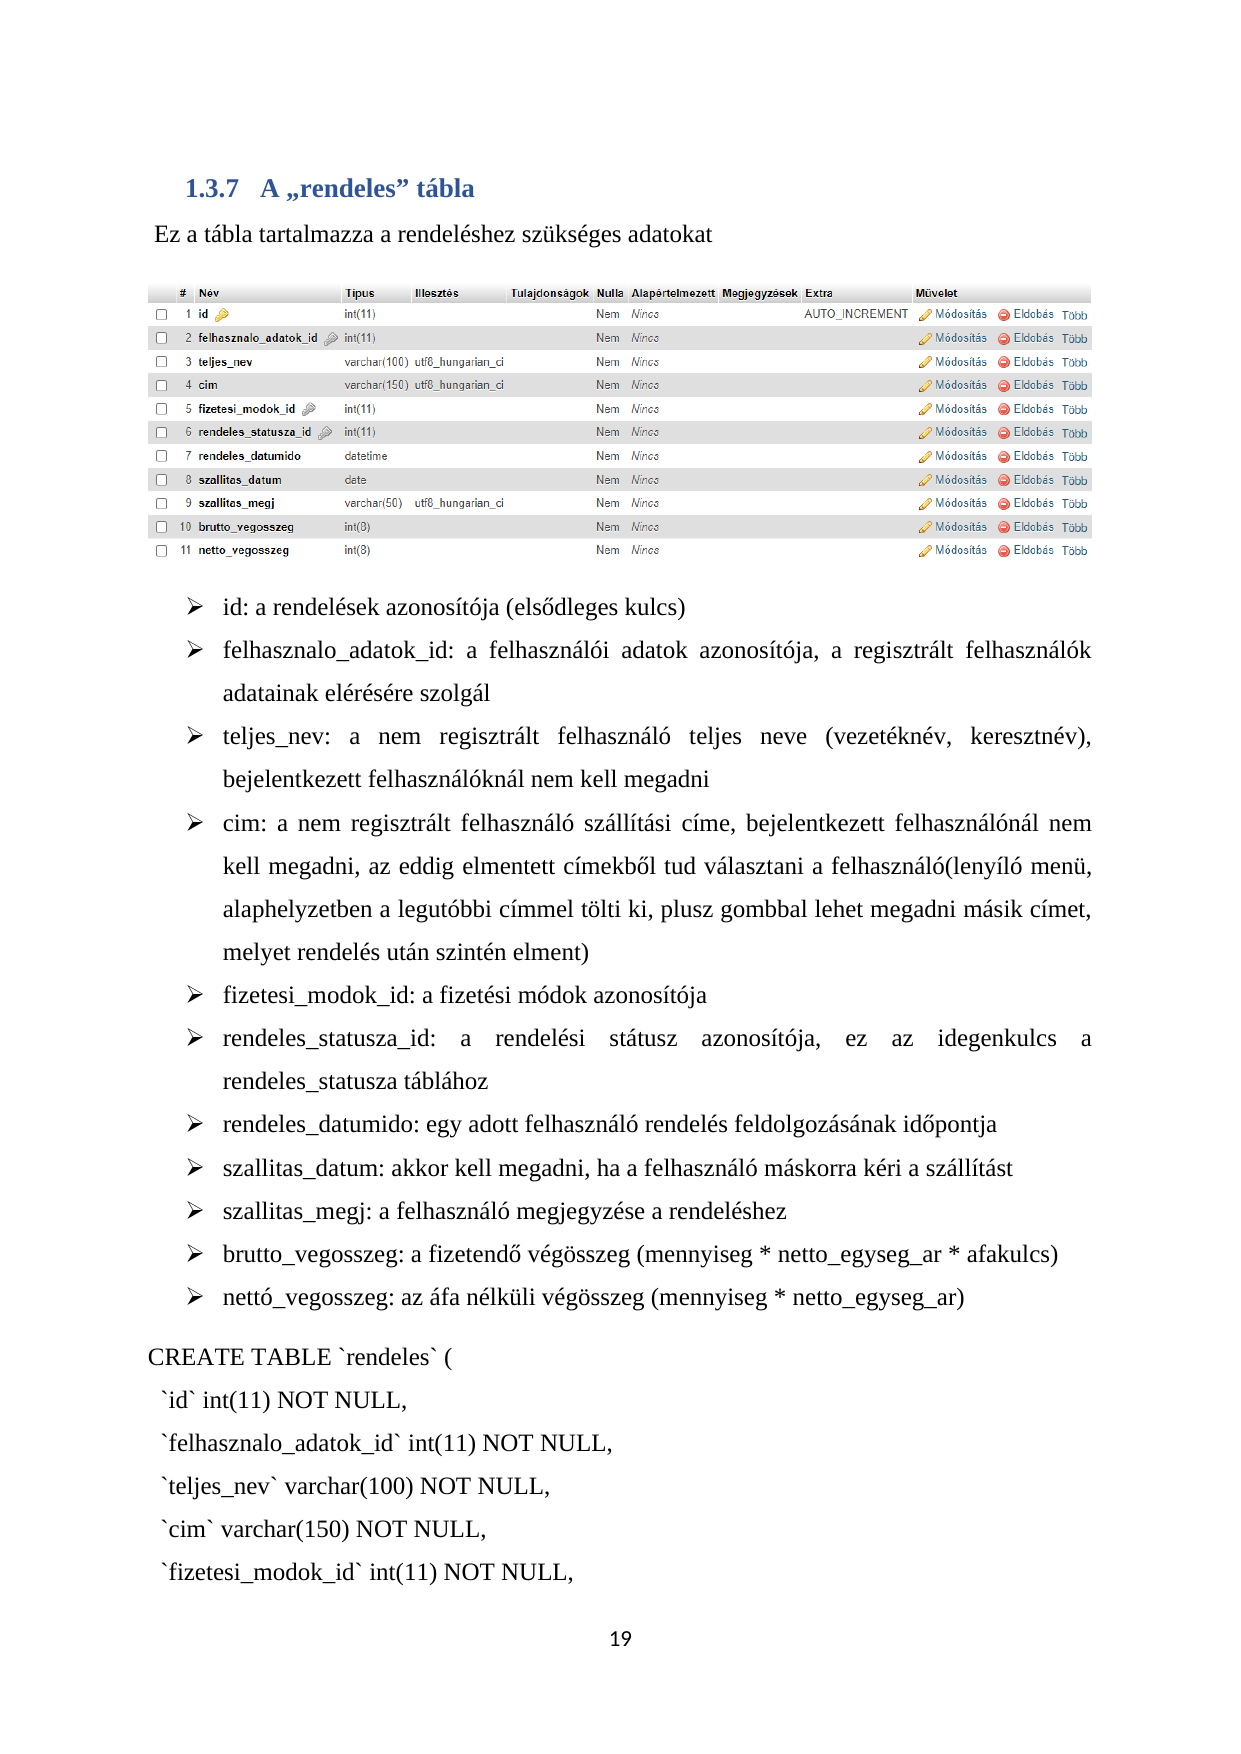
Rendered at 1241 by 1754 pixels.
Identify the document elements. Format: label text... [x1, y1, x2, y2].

list teljes_nev: a nem regisztrált felhasználó teljes neve (vezetéknév, keresztnév), bejelentkezett felhasználóknál nem kell megadni [185, 721, 1093, 793]
picture [147, 278, 1093, 562]
text Ez a tábla tartalmazza a rendeléshez szükséges adatokat [148, 219, 1093, 247]
text `teljes_nev` varchar(100) NOT NULL, [148, 1471, 1093, 1500]
list cim: a nem regisztrált felhasználó szállítási címe, bejelentkezett felhasználónál nem kell megadni, az eddig elmentett címekből tud választani a felhasználó(lenyíló menü, alaphelyzetben a legutóbbi címmel tölti ki, plusz gombbal lehet megadni másik címet, melyet rendelés után szintén elment) [185, 808, 1093, 966]
text CREATE TABLE `rendeles` ( [148, 1342, 1093, 1371]
list nettó_vegosszeg: az áfa nélküli végösszeg (mennyiseg * netto_egyseg_ar) [185, 1282, 1093, 1311]
list fizetesi_modok_id: a fizetési módok azonosítója [185, 980, 1093, 1009]
text `felhasznalo_adatok_id` int(11) NOT NULL, [148, 1428, 1093, 1457]
text `id` int(11) NOT NULL, [148, 1385, 1093, 1414]
list rendeles_datumido: egy adott felhasználó rendelés feldolgozásának időpontja [185, 1109, 1093, 1138]
list felhasznalo_adatok_id: a felhasználói adatok azonosítója, a regisztrált felhasználók adatainak elérésére szolgál [185, 635, 1093, 707]
text `fizetesi_modok_id` int(11) NOT NULL, [148, 1557, 1093, 1586]
list id: a rendelések azonosítója (elsődleges kulcs) [185, 592, 1093, 621]
list szallitas_datum: akkor kell megadni, ha a felhasználó máskorra kéri a szállítást [185, 1153, 1093, 1181]
list brutto_vegosszeg: a fizetendő végösszeg (mennyiseg * netto_egyseg_ar * afakulcs) [185, 1239, 1093, 1268]
subtitle A „rendeles” tábla [185, 173, 1093, 204]
text `cim` varchar(150) NOT NULL, [148, 1514, 1093, 1543]
list rendeles_statusza_id: a rendelési státusz azonosítója, ez az idegenkulcs a rendeles_statusza táblához [185, 1023, 1093, 1095]
list szallitas_megj: a felhasználó megjegyzése a rendeléshez [185, 1196, 1093, 1224]
